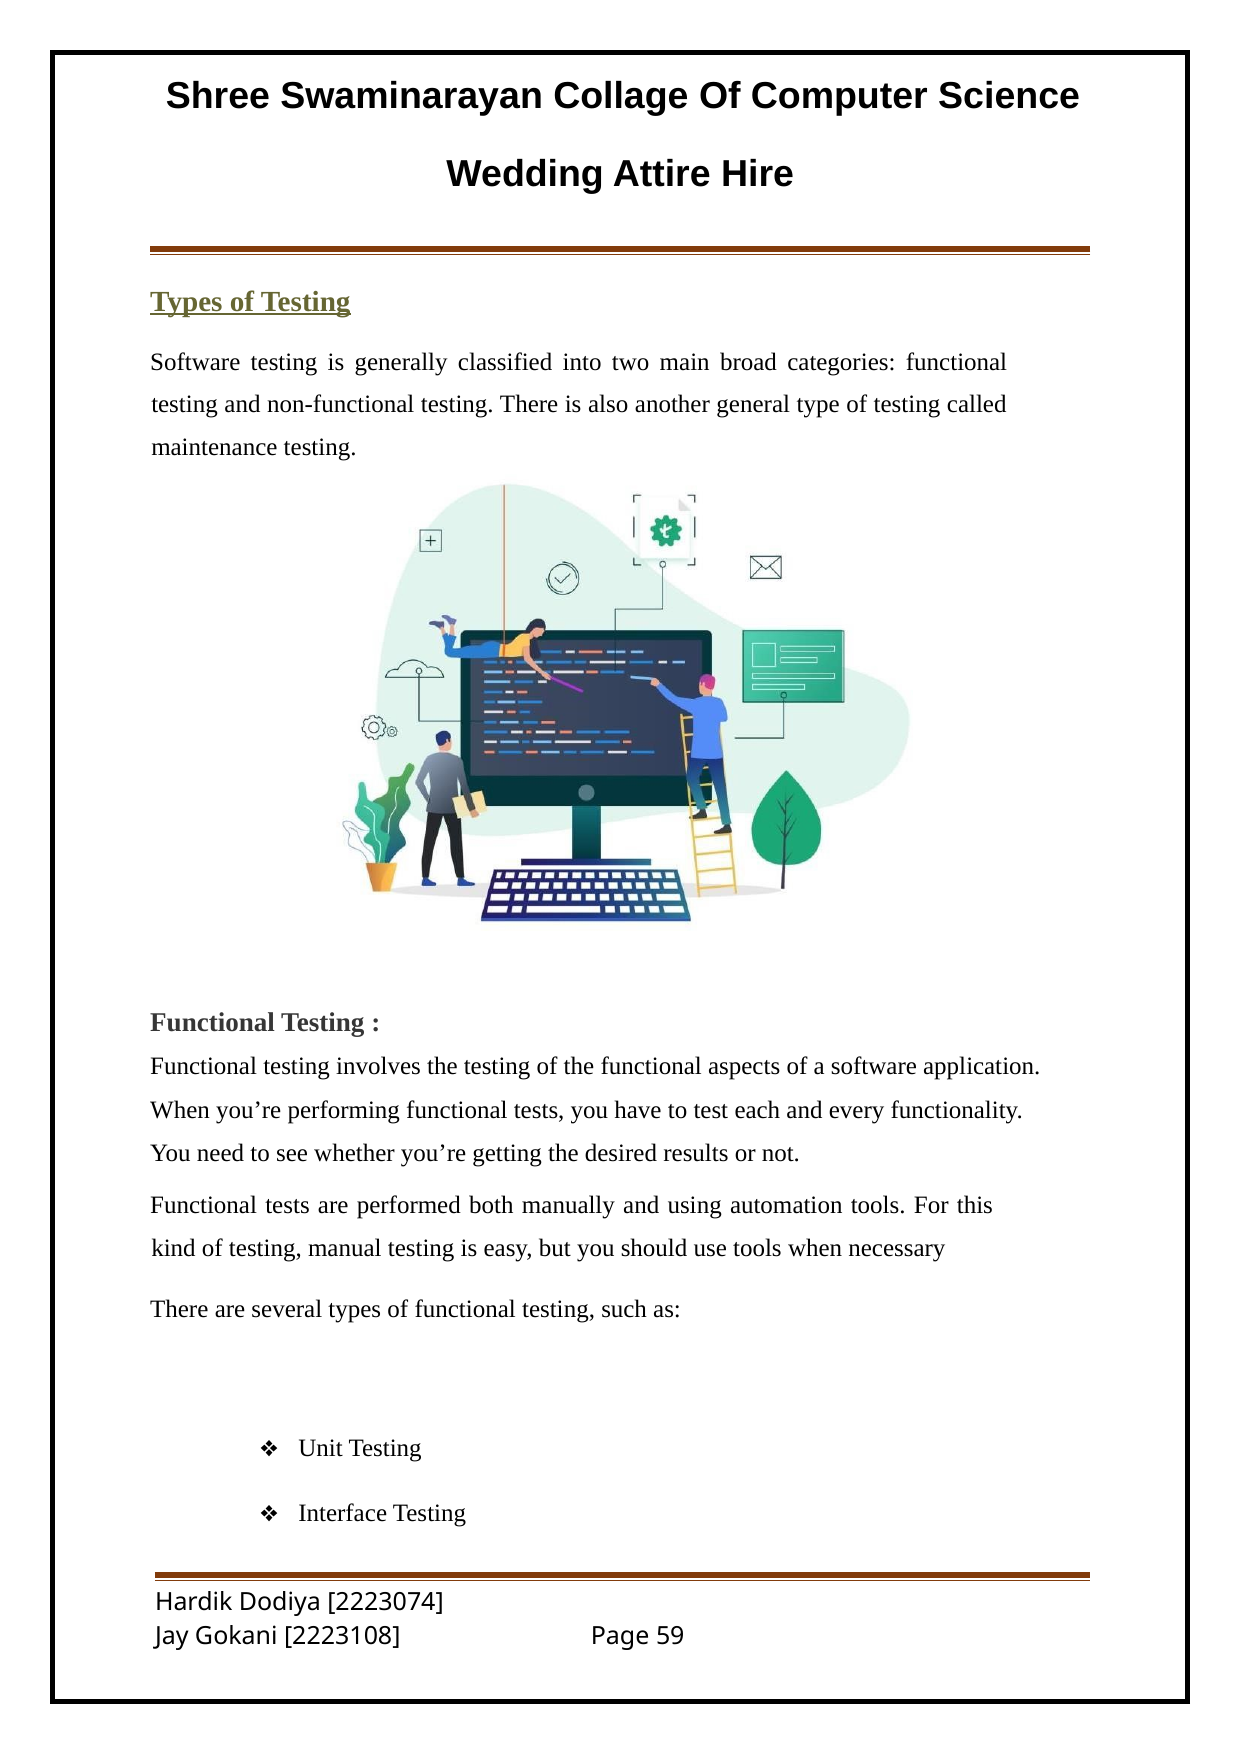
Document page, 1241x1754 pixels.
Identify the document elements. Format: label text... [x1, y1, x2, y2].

text You need to see whether you’re getting the desired results or not. [150, 1138, 1089, 1167]
subtitle Types of Testing [150, 284, 1090, 317]
text Software testing is generally classified into two main broad categories: functional testing and non-functional testing. There is also another general type of testing called maintenance testing. [150, 347, 1008, 460]
picture [336, 474, 914, 931]
text There are several types of functional testing, such as: [150, 1294, 1090, 1323]
text Functional tests are performed both manually and using automation tools. For this kind of testing, manual testing is easy, but you should use tools when necessary [150, 1191, 994, 1262]
list Unit Testing [261, 1433, 1089, 1463]
text Functional Testing : [150, 1006, 1090, 1037]
list Interface Testing [261, 1498, 1089, 1528]
text Functional testing involves the testing of the functional aspects of a software application. [150, 1051, 1089, 1079]
text When you’re performing functional tests, you have to test each and every functionality. [150, 1095, 1089, 1124]
